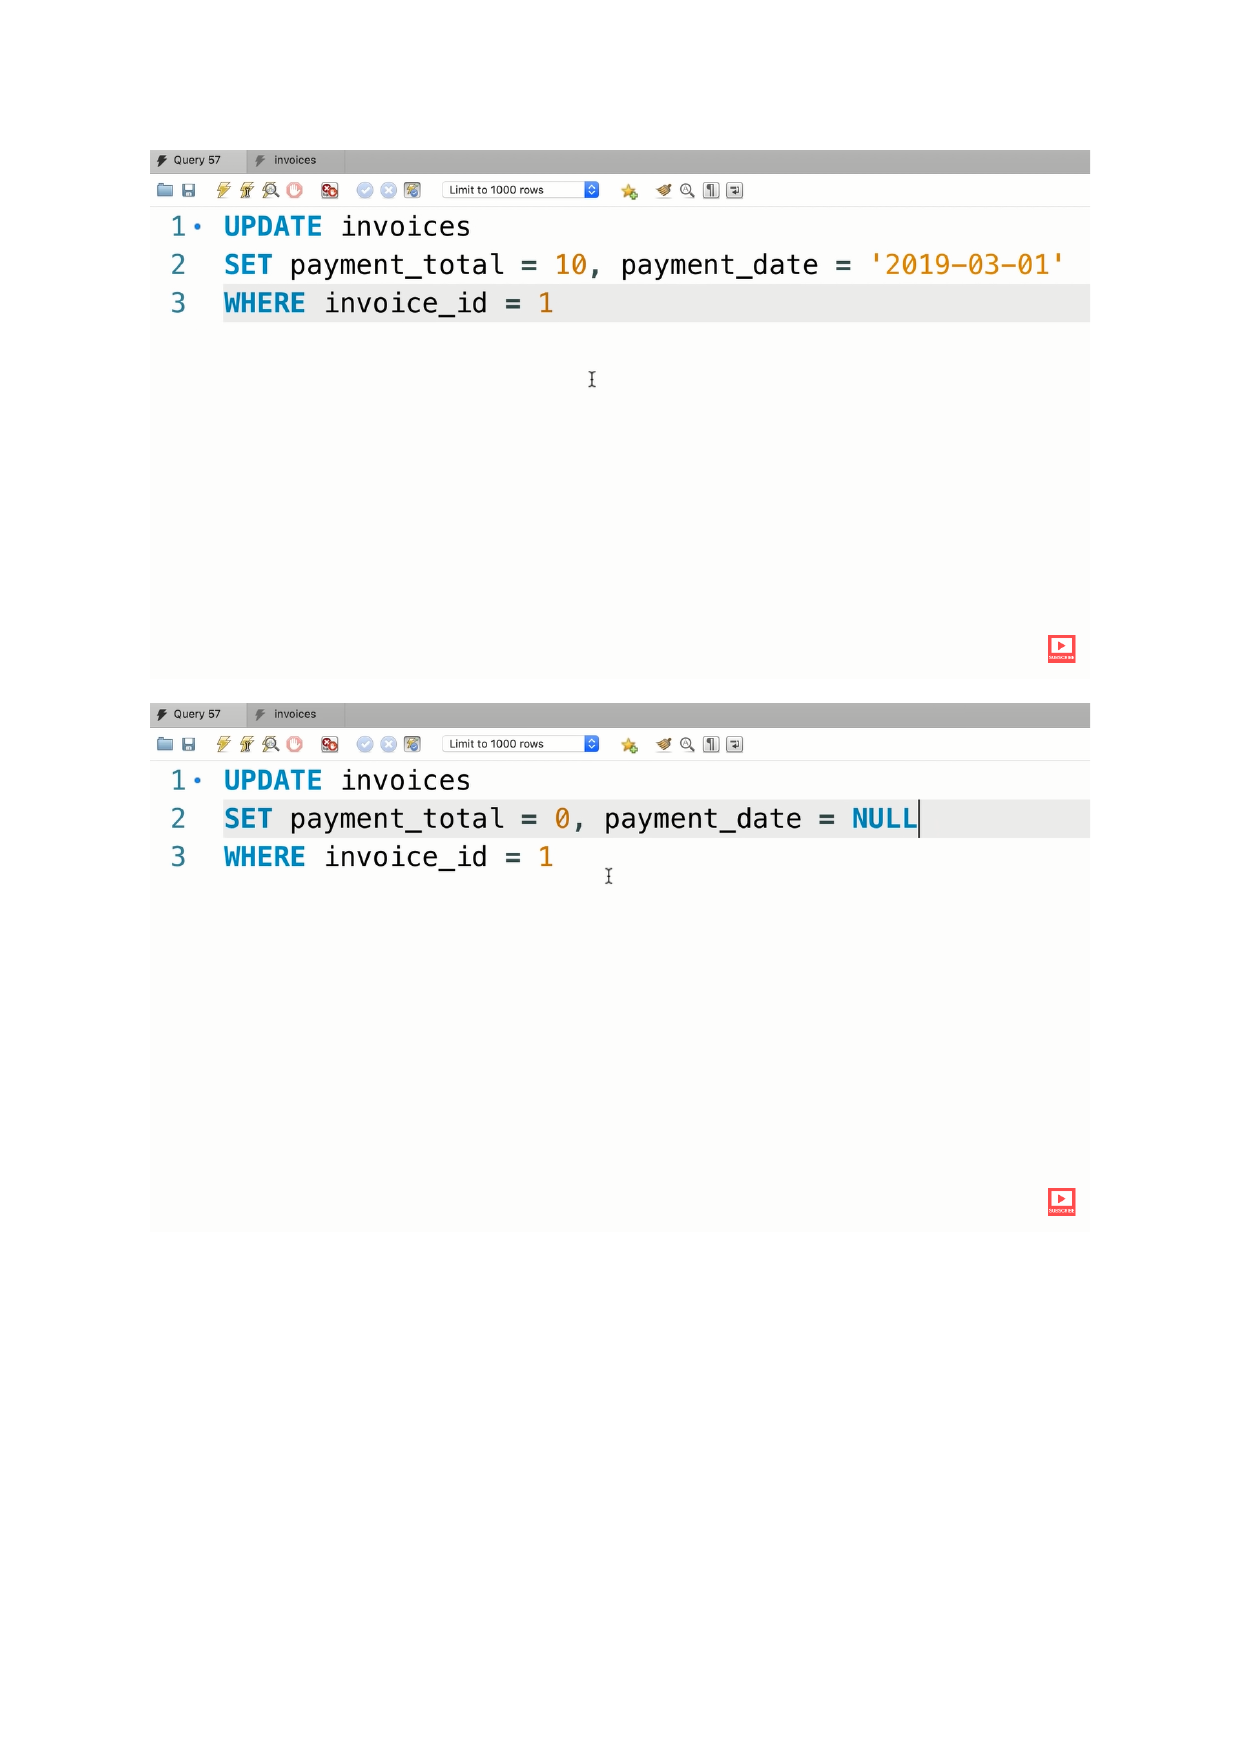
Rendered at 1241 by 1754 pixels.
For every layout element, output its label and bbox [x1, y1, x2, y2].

picture [150, 703, 1091, 1232]
picture [150, 150, 1091, 679]
